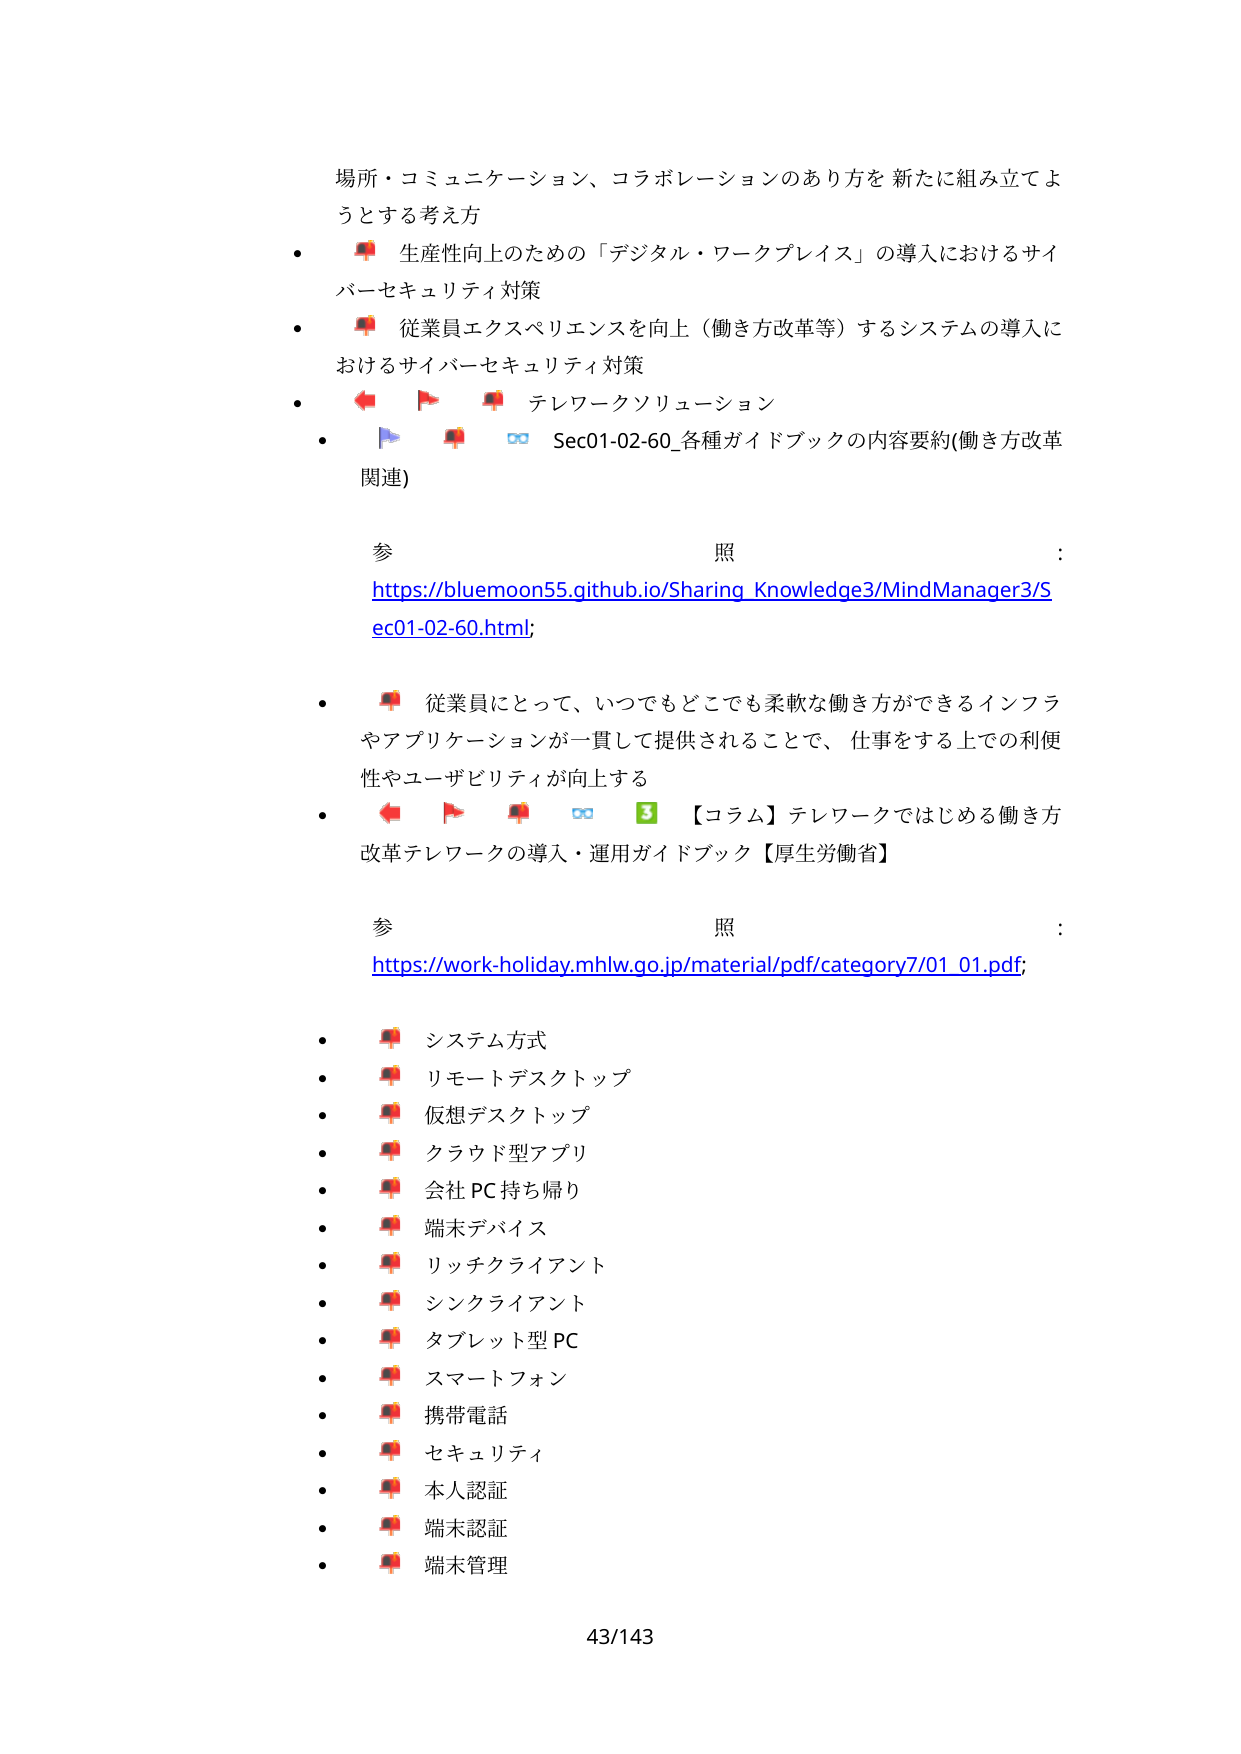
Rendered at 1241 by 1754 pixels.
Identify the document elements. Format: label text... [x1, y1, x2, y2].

list シンクライアント [319, 1283, 1063, 1321]
picture [379, 1177, 401, 1199]
list 端末デバイス [319, 1208, 1063, 1246]
list スマートフォン [319, 1358, 1063, 1396]
list 仮想デスクトップ [319, 1096, 1063, 1133]
picture [354, 390, 376, 411]
picture [379, 1065, 401, 1086]
picture [572, 802, 593, 824]
picture [379, 1365, 401, 1386]
list セキュリティ [319, 1433, 1063, 1471]
list リモートデスクトップ [319, 1058, 1063, 1096]
picture [379, 690, 401, 711]
picture [379, 1102, 401, 1124]
picture [379, 1140, 401, 1161]
picture [379, 1440, 401, 1461]
picture [379, 1327, 401, 1349]
picture [482, 390, 504, 411]
list 従業員にとって、いつでもどこでも柔軟な働き方ができるインフラやアプリケーションが一貫して提供されることで、 仕事をする上での利便性やユーザビリティが向上する [319, 683, 1063, 796]
picture [379, 1515, 401, 1536]
picture [379, 427, 401, 449]
list Sec01-02-60_各種ガイドブックの内容要約(働き方改革関連) [319, 421, 1063, 496]
list 本人認証 [319, 1471, 1063, 1508]
picture [443, 802, 465, 824]
picture [379, 1552, 401, 1574]
list リッチクライアント [319, 1246, 1063, 1283]
picture [379, 1290, 401, 1311]
picture [379, 1252, 401, 1274]
list クラウド型アプリ [319, 1133, 1063, 1171]
picture [354, 240, 376, 261]
list 携帯電話 [319, 1396, 1063, 1433]
list 会社PC持ち帰り [319, 1171, 1063, 1208]
list タブレット型PC [319, 1321, 1063, 1358]
list 参照: https://work-holiday.mhlw.go.jp/material/pdf/category7/01_01.pdf; [372, 908, 1063, 983]
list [294, 158, 1063, 233]
picture [418, 390, 440, 411]
list 従業員エクスペリエンスを向上（働き方改革等）するシステムの導入におけるサイバーセキュリティ対策 [294, 308, 1063, 383]
picture [443, 427, 465, 449]
picture [379, 802, 401, 824]
picture [379, 1215, 401, 1236]
picture [379, 1027, 401, 1049]
list 【コラム】テレワークではじめる働き方改革テレワークの導入・運用ガイドブック【厚生労働省】 [319, 796, 1063, 871]
picture [507, 802, 529, 824]
picture [379, 1477, 401, 1499]
list 端末認証 [319, 1508, 1063, 1546]
picture [507, 427, 529, 449]
list 端末管理 [319, 1546, 1063, 1583]
picture [379, 1402, 401, 1424]
list テレワークソリューション [294, 383, 1063, 421]
list 生産性向上のための「デジタル・ワークプレイス」の導入におけるサイバーセキュリティ対策 [294, 233, 1063, 308]
list システム方式 [319, 1021, 1063, 1058]
list 参照: https://bluemoon55.github.io/Sharing_Knowledge3/MindManager3/Sec01-02-60.html; [372, 533, 1063, 646]
picture [636, 802, 658, 824]
picture [354, 315, 376, 336]
